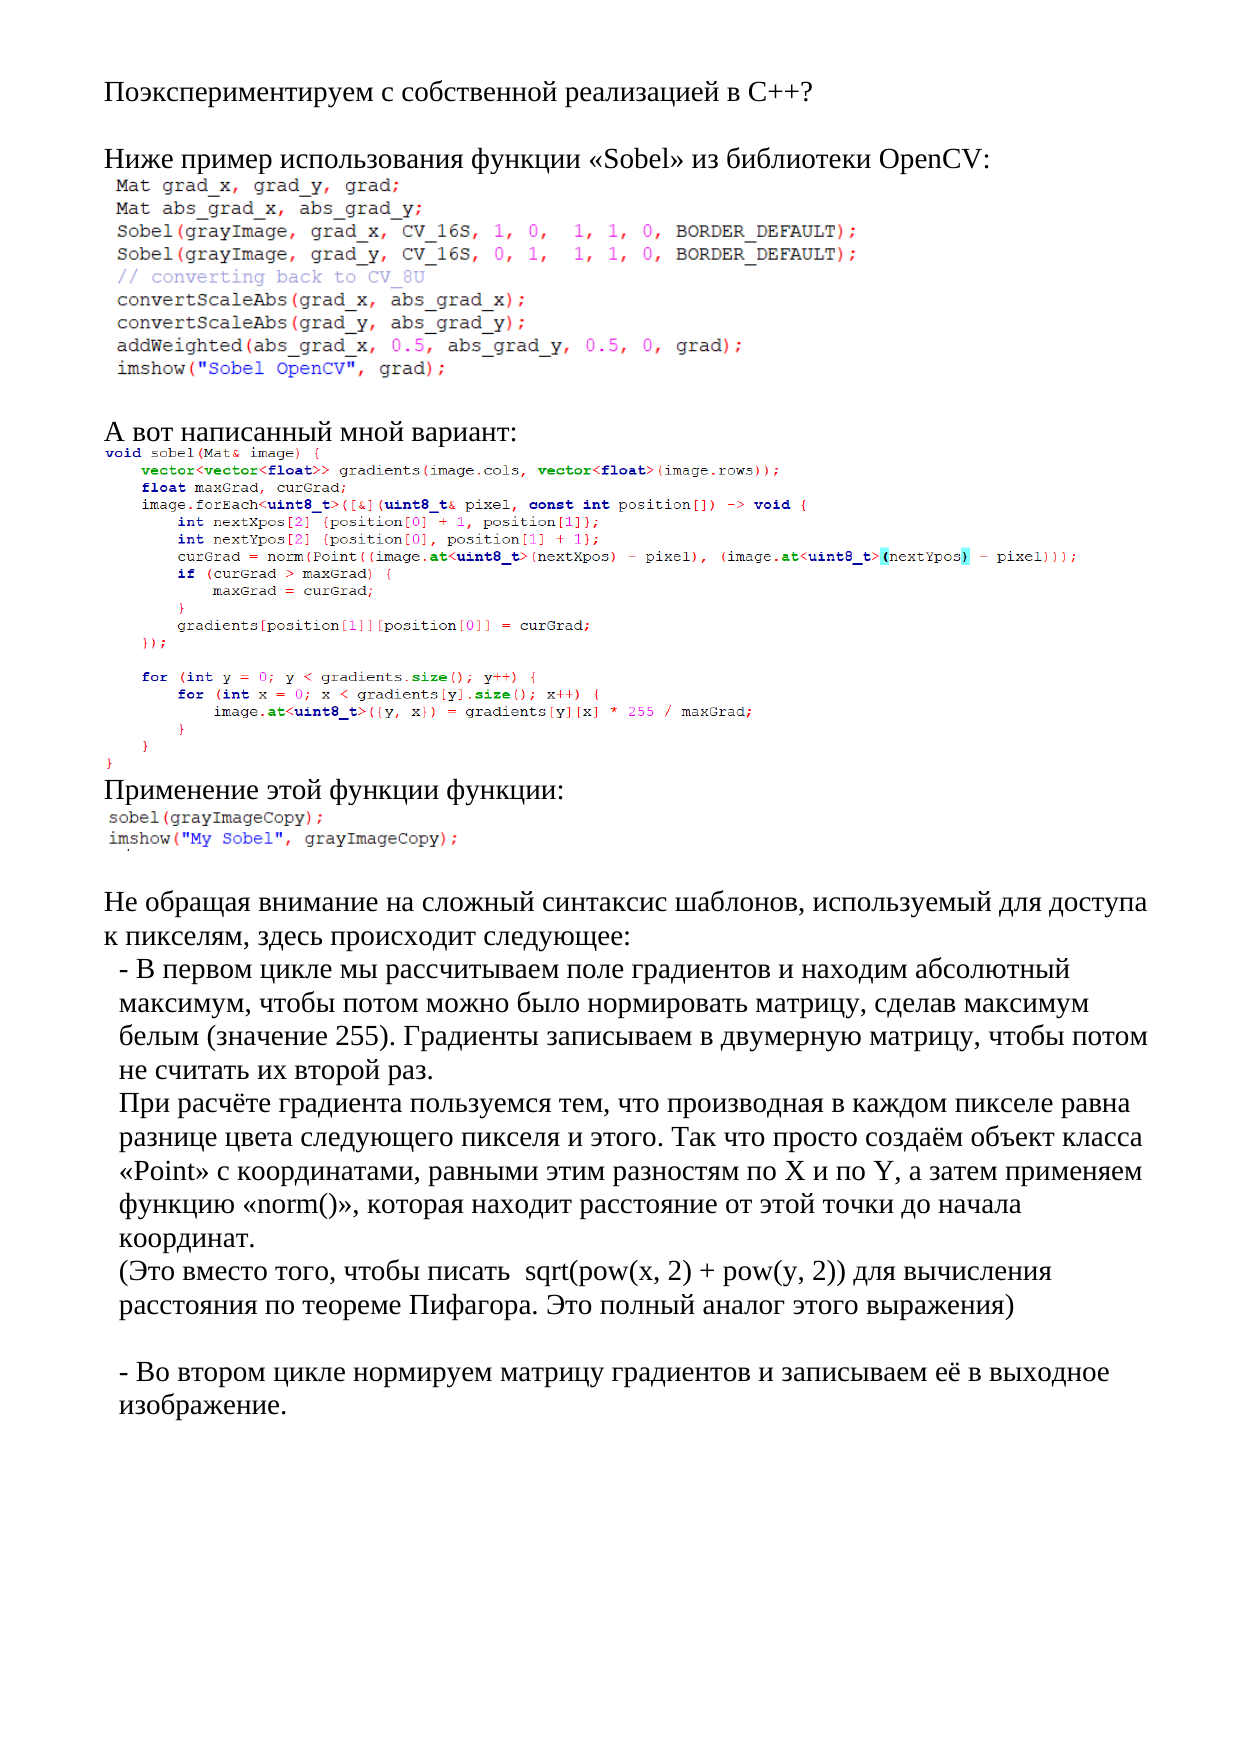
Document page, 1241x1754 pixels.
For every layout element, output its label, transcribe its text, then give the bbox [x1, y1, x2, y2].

text А вот написанный мной вариант: [104, 414, 1152, 448]
text Ниже пример использования функции «Sobel» из библиотеки OpenCV: [104, 141, 1152, 174]
picture [103, 447, 1078, 772]
text Применение этой функции функции: [104, 772, 1152, 805]
picture [103, 174, 860, 381]
text Поэкспериментируем с собственной реализацией в С++? [104, 74, 1152, 107]
text Не обращая внимание на сложный синтаксис шаблонов, используемый для доступа к пикселям, здесь происходит следующее: [104, 884, 1152, 951]
picture [103, 805, 463, 851]
text При расчёте градиента пользуемся тем, что производная в каждом пикселе равна разнице цвета следующего пикселя и этого. Так что просто создаём объект класса «Point» с координатами, равными этим разностям по X и по Y, а затем применяем функцию «norm()», которая находит расстояние от этой точки до начала координат. (Это вместо того, чтобы писать sqrt(pow(x, 2) + pow(y, 2)) для вычисления расстояния по теореме Пифагора. Это полный аналог этого выражения) [119, 1086, 1152, 1320]
text - Во втором цикле нормируем матрицу градиентов и записываем её в выходное изображение. [119, 1354, 1152, 1421]
text - В первом цикле мы рассчитываем поле градиентов и находим абсолютный максимум, чтобы потом можно было нормировать матрицу, сделав максимум белым (значение 255). Градиенты записываем в двумерную матрицу, чтобы потом не считать их второй раз. [119, 951, 1152, 1086]
